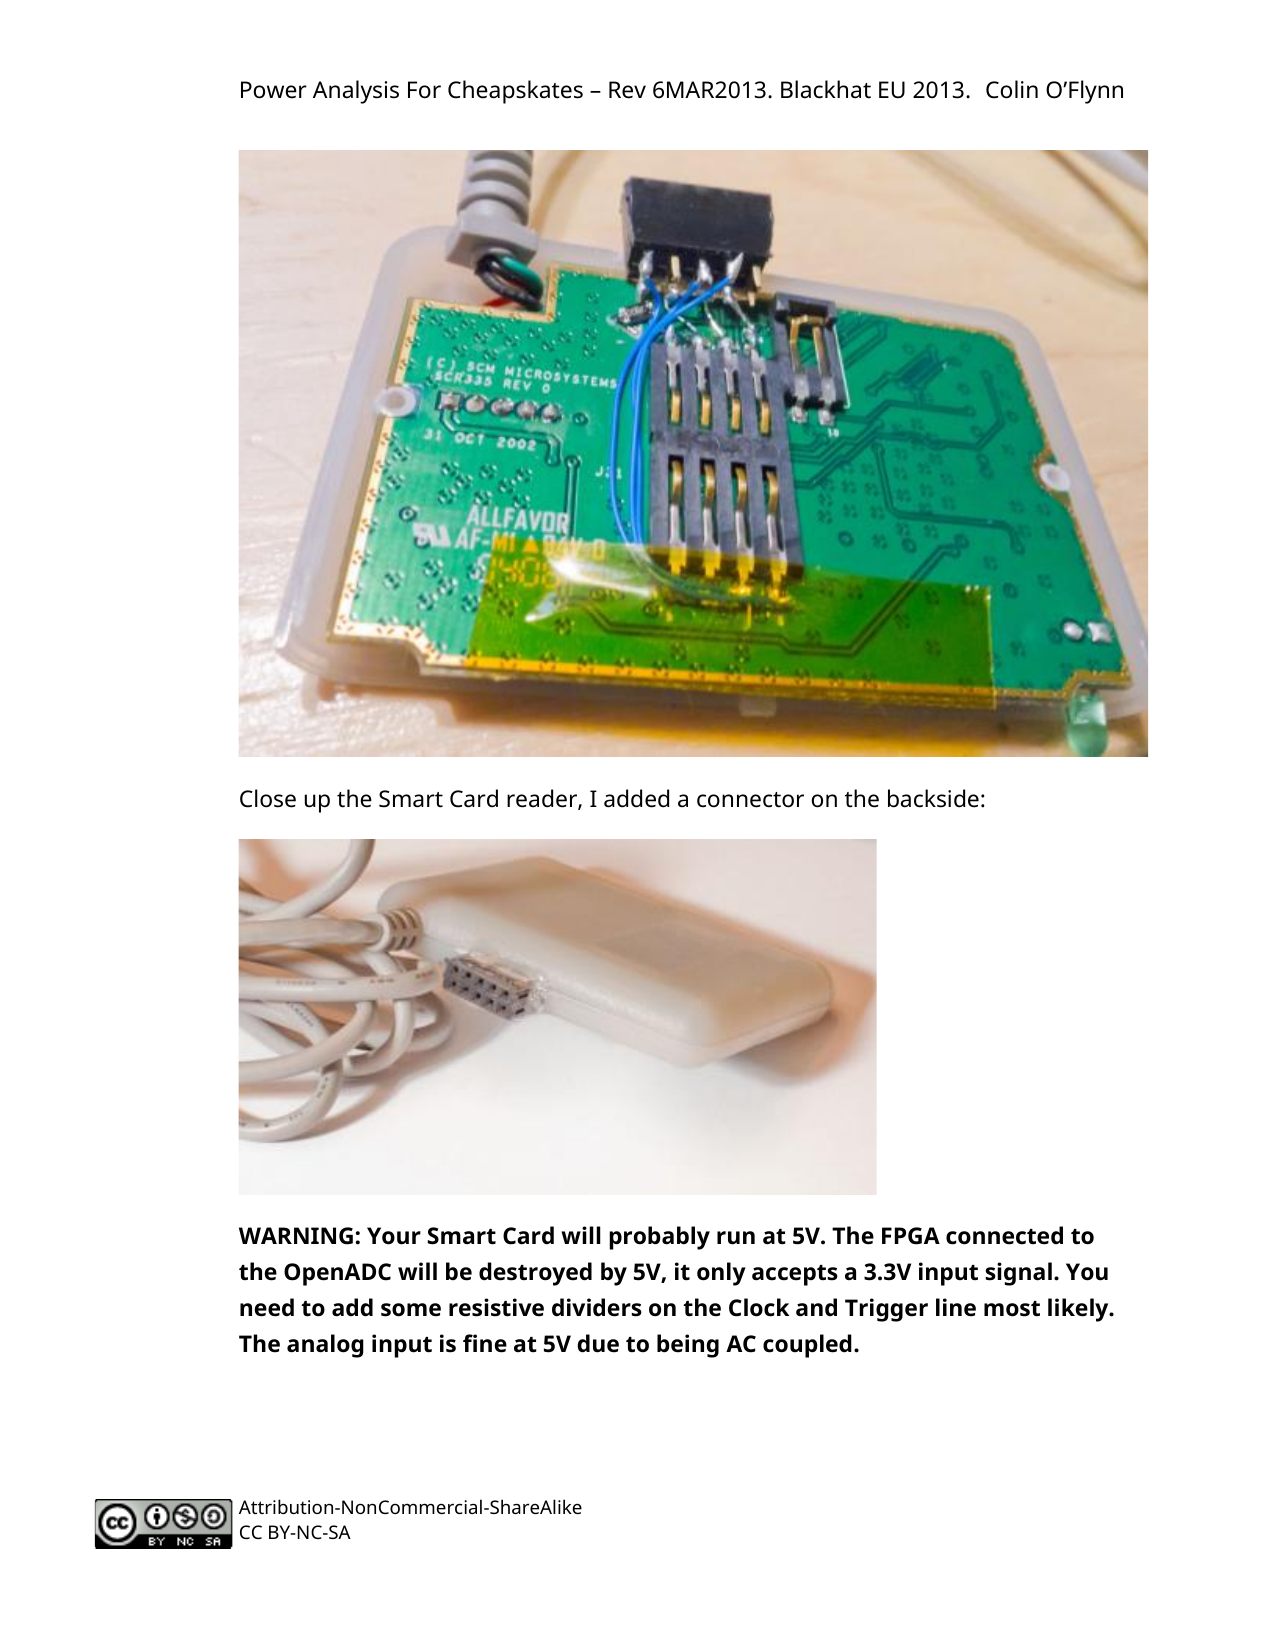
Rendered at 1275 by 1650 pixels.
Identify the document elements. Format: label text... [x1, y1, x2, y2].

picture [238, 839, 877, 1195]
picture [94, 1499, 233, 1549]
text WARNING: Your Smart Card will probably run at 5V. The FPGA connected to the OpenADC will be destroyed by 5V, it only accepts a 3.3V input signal. You need to add some resistive dividers on the Clock and Trigger line most likely. The analog input is fine at 5V due to being AC coupled. [239, 1220, 1125, 1359]
picture [238, 150, 1149, 757]
text Close up the Smart Card reader, I added a connector on the backside: [239, 782, 1125, 814]
